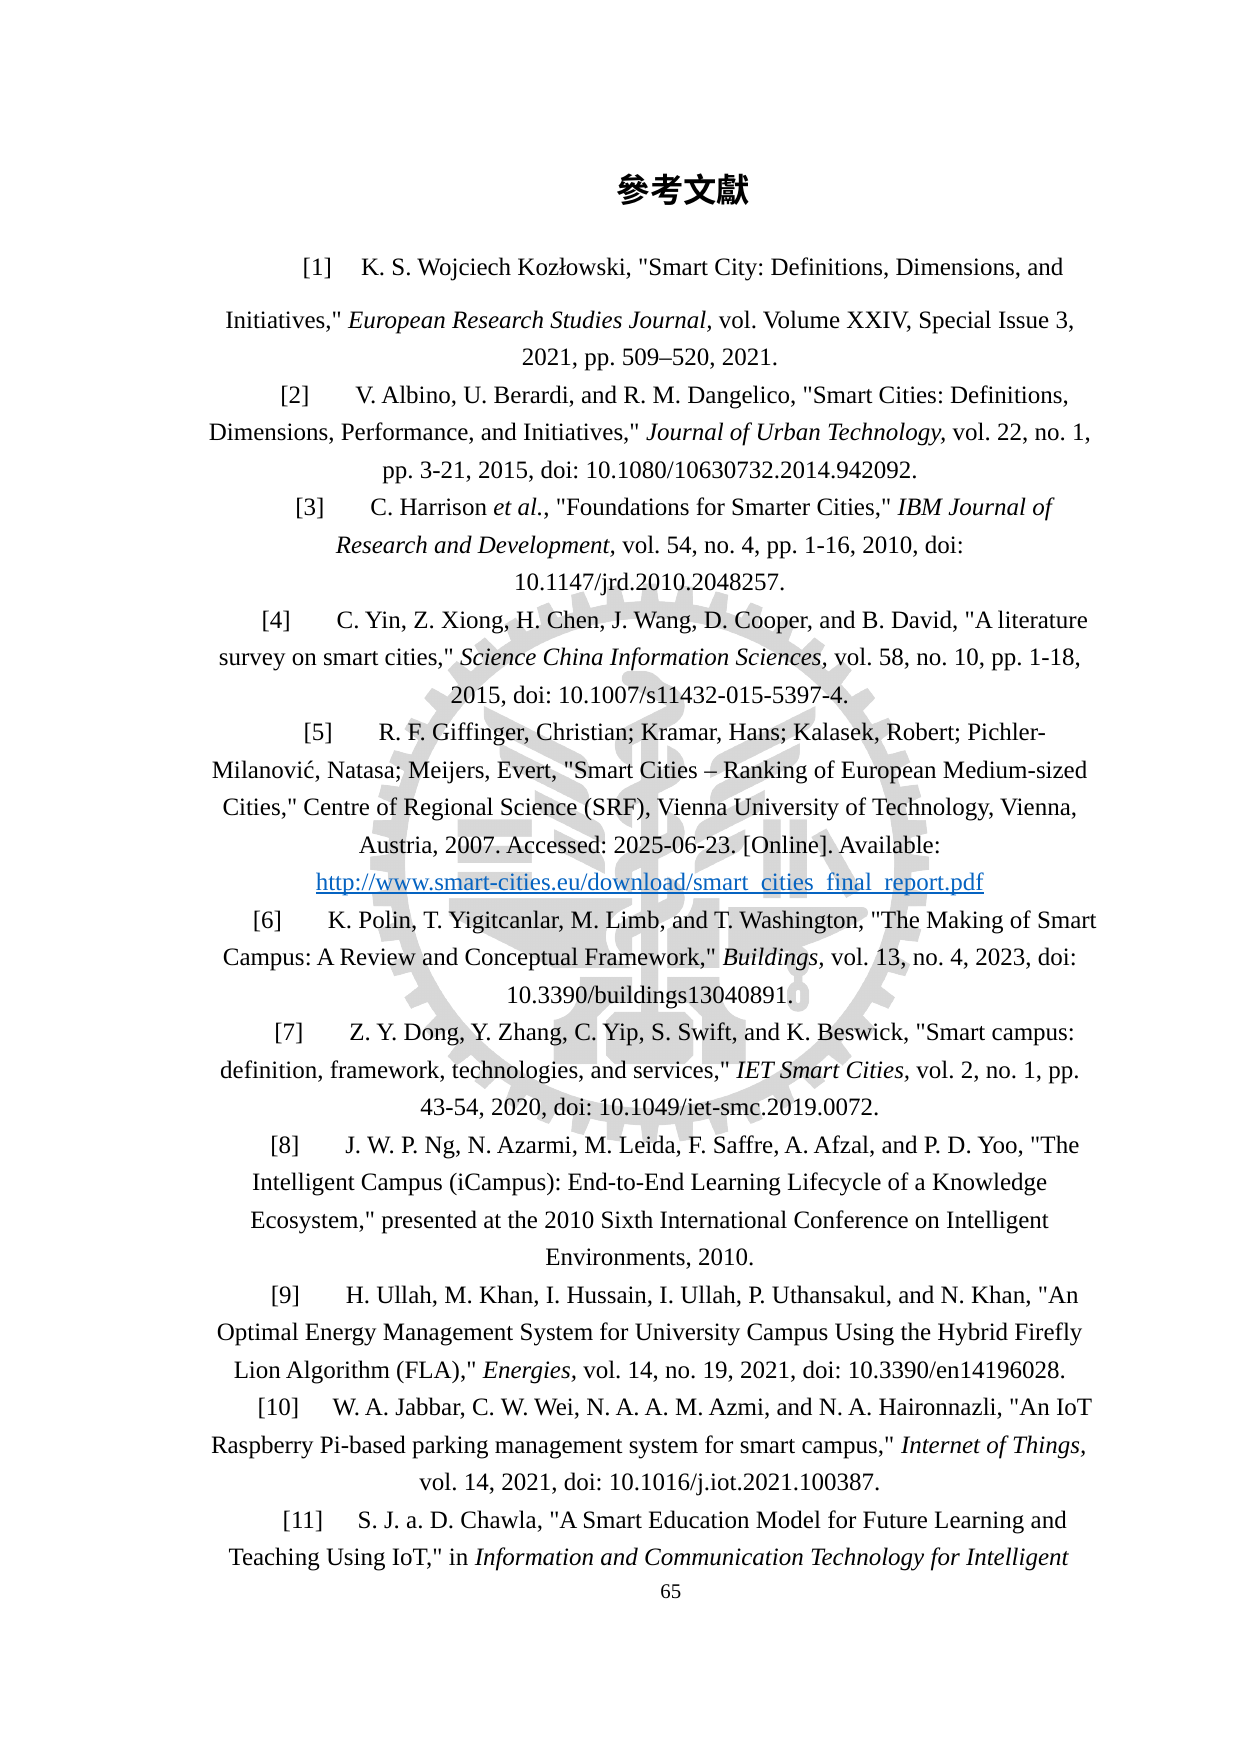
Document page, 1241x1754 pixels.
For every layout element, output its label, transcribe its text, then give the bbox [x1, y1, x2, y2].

text [2] V. Albino, U. Berardi, and R. M. Dangelico, "Smart Cities: Definitions, Dimensions, Performance, and Initiatives," Journal of Urban Technology, vol. 22, no. 1, pp. 3-21, 2015, doi: 10.1080/10630732.2014.942092. [202, 376, 1097, 488]
text [10] W. A. Jabbar, C. W. Wei, N. A. A. M. Azmi, and N. A. Haironnazli, "An IoT Raspberry Pi-based parking management system for smart campus," Internet of Things, vol. 14, 2021, doi: 10.1016/j.iot.2021.100387. [202, 1388, 1097, 1501]
text 參考文獻 [202, 151, 1097, 226]
text [8] J. W. P. Ng, N. Azarmi, M. Leida, F. Saffre, A. Afzal, and P. D. Yoo, "The Intelligent Campus (iCampus): End-to-End Learning Lifecycle of a Knowledge Ecosystem," presented at the 2010 Sixth International Conference on Intelligent Environments, 2010. [202, 1126, 1097, 1276]
text [6] K. Polin, T. Yigitcanlar, M. Limb, and T. Washington, "The Making of Smart Campus: A Review and Conceptual Framework," Buildings, vol. 13, no. 4, 2023, doi: 10.3390/buildings13040891. [202, 901, 1097, 1013]
text [4] C. Yin, Z. Xiong, H. Chen, J. Wang, D. Cooper, and B. David, "A literature survey on smart cities," Science China Information Sciences, vol. 58, no. 10, pp. 1-18, 2015, doi: 10.1007/s11432-015-5397-4. [202, 601, 1097, 713]
text [3] C. Harrison et al., "Foundations for Smarter Cities," IBM Journal of Research and Development, vol. 54, no. 4, pp. 1-16, 2010, doi: 10.1147/jrd.2010.2048257. [202, 488, 1097, 601]
text [1] K. S. Wojciech Kozłowski, "Smart City: Definitions, Dimensions, and Initiatives," European Research Studies Journal, vol. Volume XXIV, Special Issue 3, 2021, pp. 509–520, 2021. [202, 226, 1097, 376]
text [9] H. Ullah, M. Khan, I. Hussain, I. Ullah, P. Uthansakul, and N. Khan, "An Optimal Energy Management System for University Campus Using the Hybrid Firefly Lion Algorithm (FLA)," Energies, vol. 14, no. 19, 2021, doi: 10.3390/en14196028. [202, 1276, 1097, 1388]
text [5] R. F. Giffinger, Christian; Kramar, Hans; Kalasek, Robert; Pichler-Milanović, Natasa; Meijers, Evert, "Smart Cities – Ranking of European Medium-sized Cities," Centre of Regional Science (SRF), Vienna University of Technology, Vienna, Austria, 2007. Accessed: 2025-06-23. [Online]. Available: http://www.smart-cities.eu/download/smart_cities_final_report.pdf [202, 713, 1097, 901]
text [7] Z. Y. Dong, Y. Zhang, C. Yip, S. Swift, and K. Beswick, "Smart campus: definition, framework, technologies, and services," IET Smart Cities, vol. 2, no. 1, pp. 43-54, 2020, doi: 10.1049/iet-smc.2019.0072. [202, 1013, 1097, 1126]
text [202, 1501, 1097, 1576]
